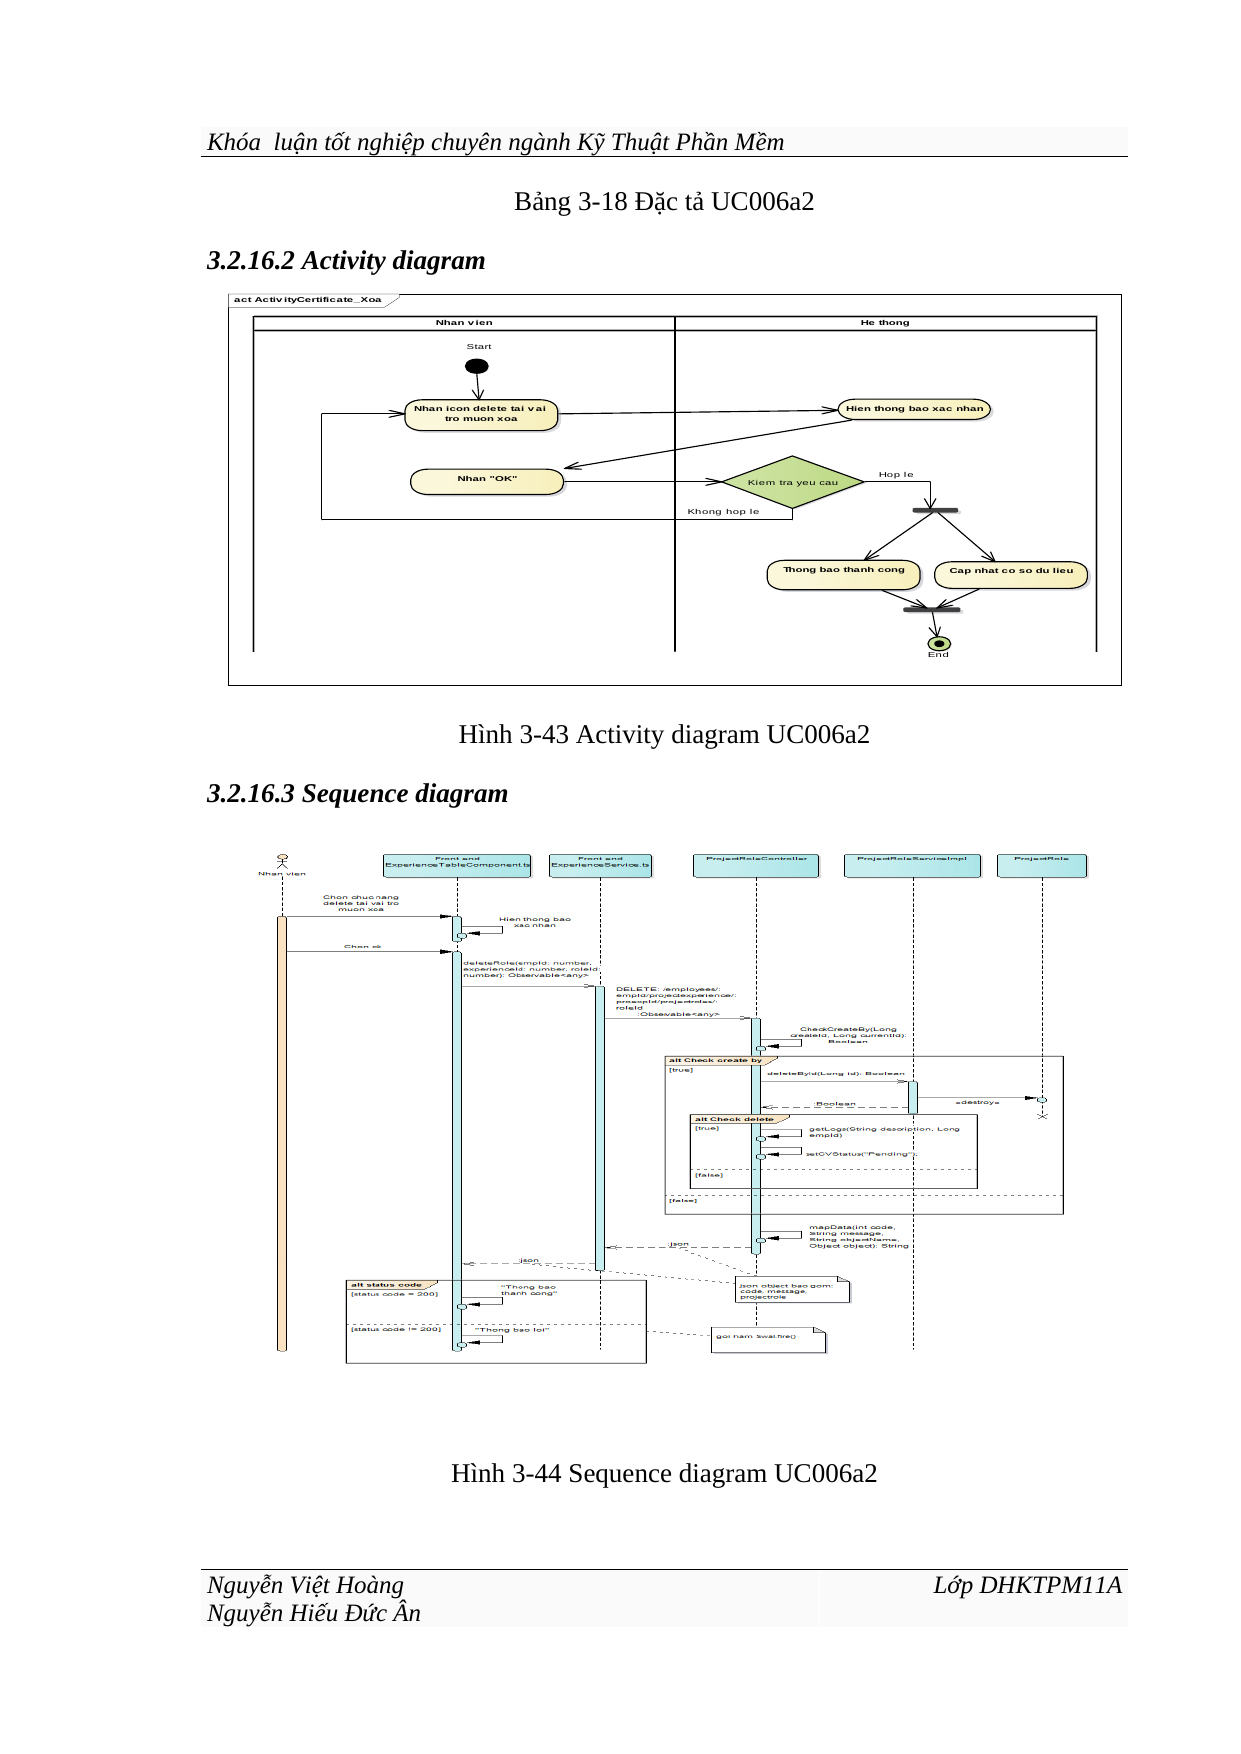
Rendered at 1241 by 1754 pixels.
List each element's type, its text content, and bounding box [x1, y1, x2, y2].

picture [232, 852, 1099, 1367]
subtitle Sequence diagram [207, 777, 1122, 808]
subtitle Activity diagram [207, 244, 1122, 276]
